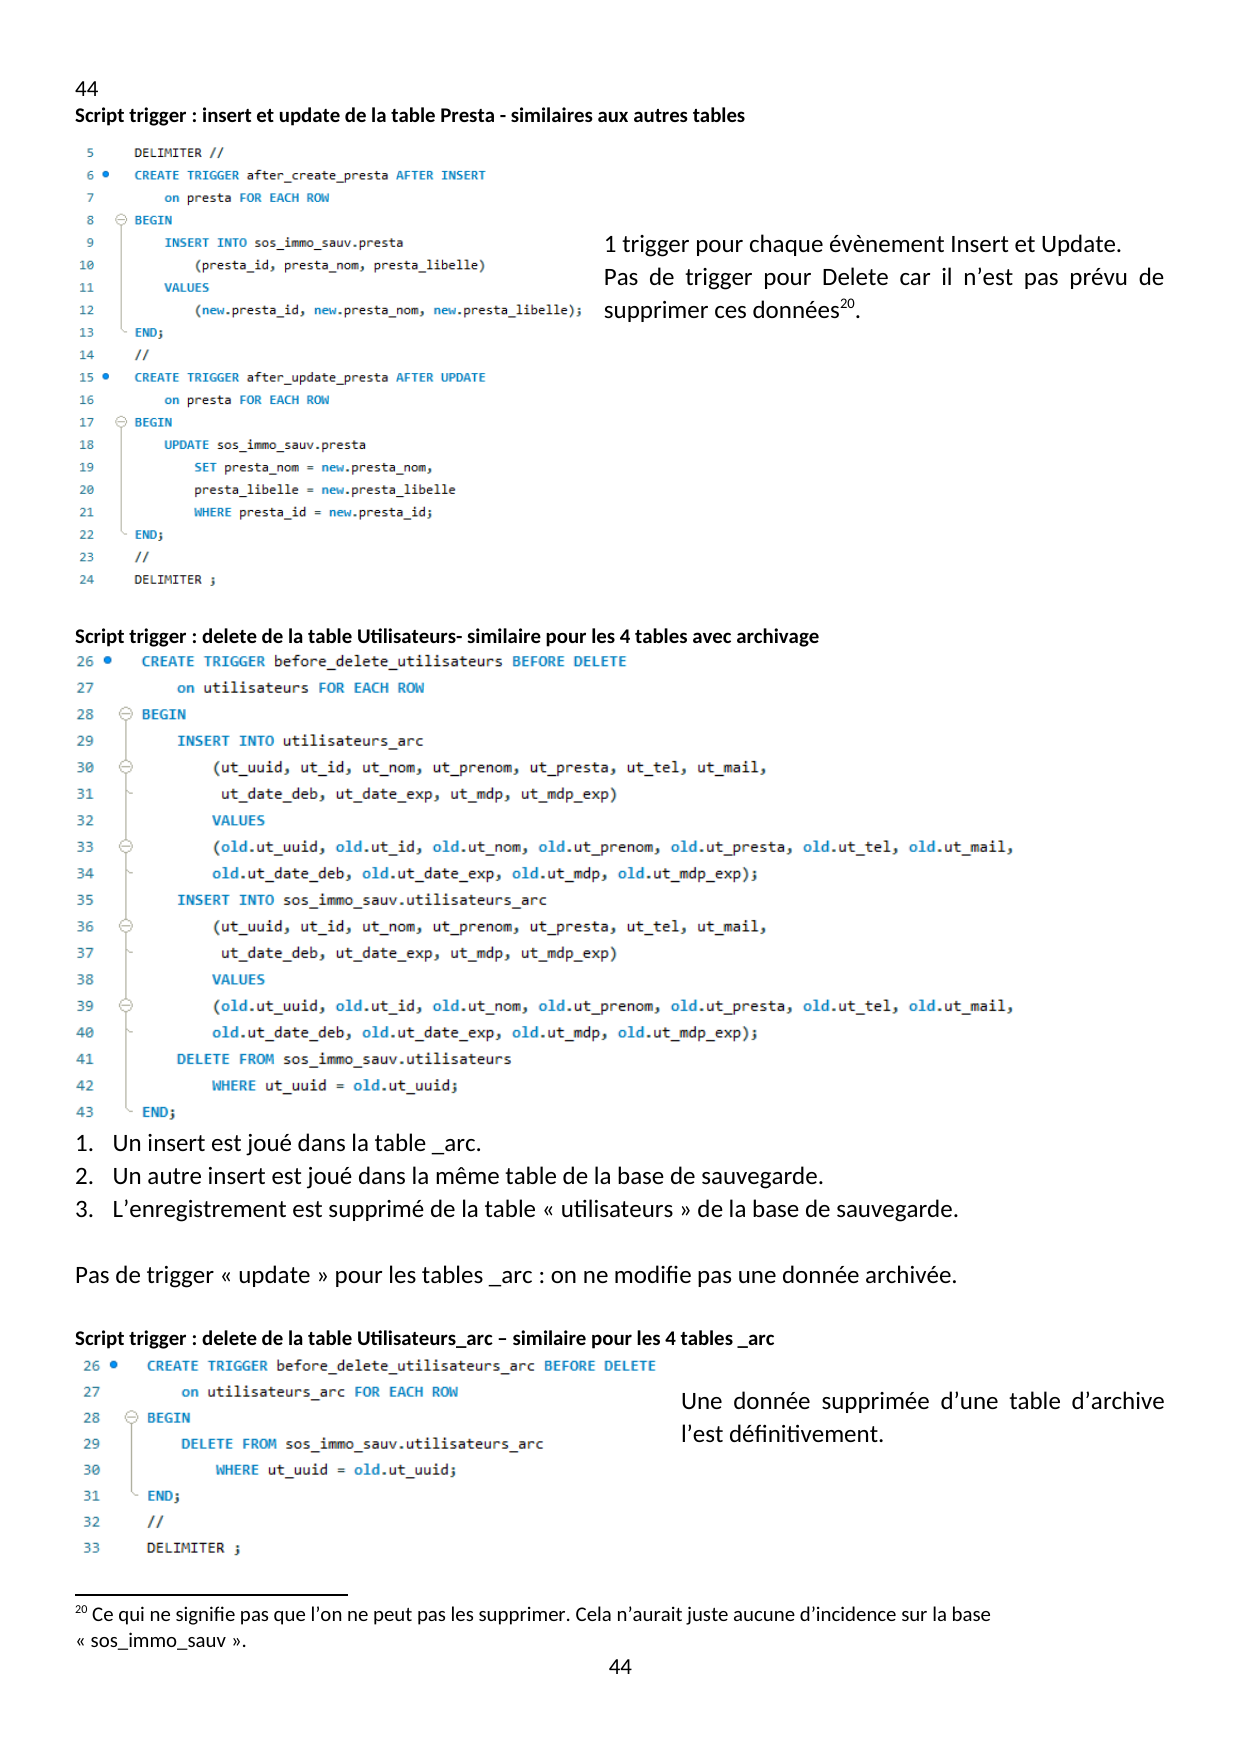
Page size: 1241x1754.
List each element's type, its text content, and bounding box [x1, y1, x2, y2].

picture [78, 142, 585, 586]
list L’enregistrement est supprimé de la table « utilisateurs » de la base de sauvegarde. [75, 1193, 1165, 1224]
text Pas de trigger pour Delete car il n’est pas prévu de supprimer ces données. [585, 261, 1165, 324]
picture [75, 650, 1021, 1126]
text Script trigger : insert et update de la table Presta - similaires aux autres tables [75, 102, 1165, 127]
text Une donnée supprimée d’une table d’archive l’est définitivement. [663, 1385, 1165, 1448]
text 1 trigger pour chaque évènement Insert et Update. [585, 228, 1165, 258]
text Pas de trigger « update » pour les tables _arc : on ne modifie pas une donnée archivée. [75, 1259, 1165, 1289]
text Script trigger : delete de la table Utilisateurs- similaire pour les 4 tables avec archivage [75, 623, 1165, 648]
list Un insert est joué dans la table _arc. [75, 1127, 1165, 1158]
text Script trigger : delete de la table Utilisateurs_arc – similaire pour les 4 tables _arc [75, 1325, 1165, 1350]
list Un autre insert est joué dans la même table de la base de sauvegarde. [75, 1160, 1165, 1191]
picture [78, 1352, 663, 1556]
